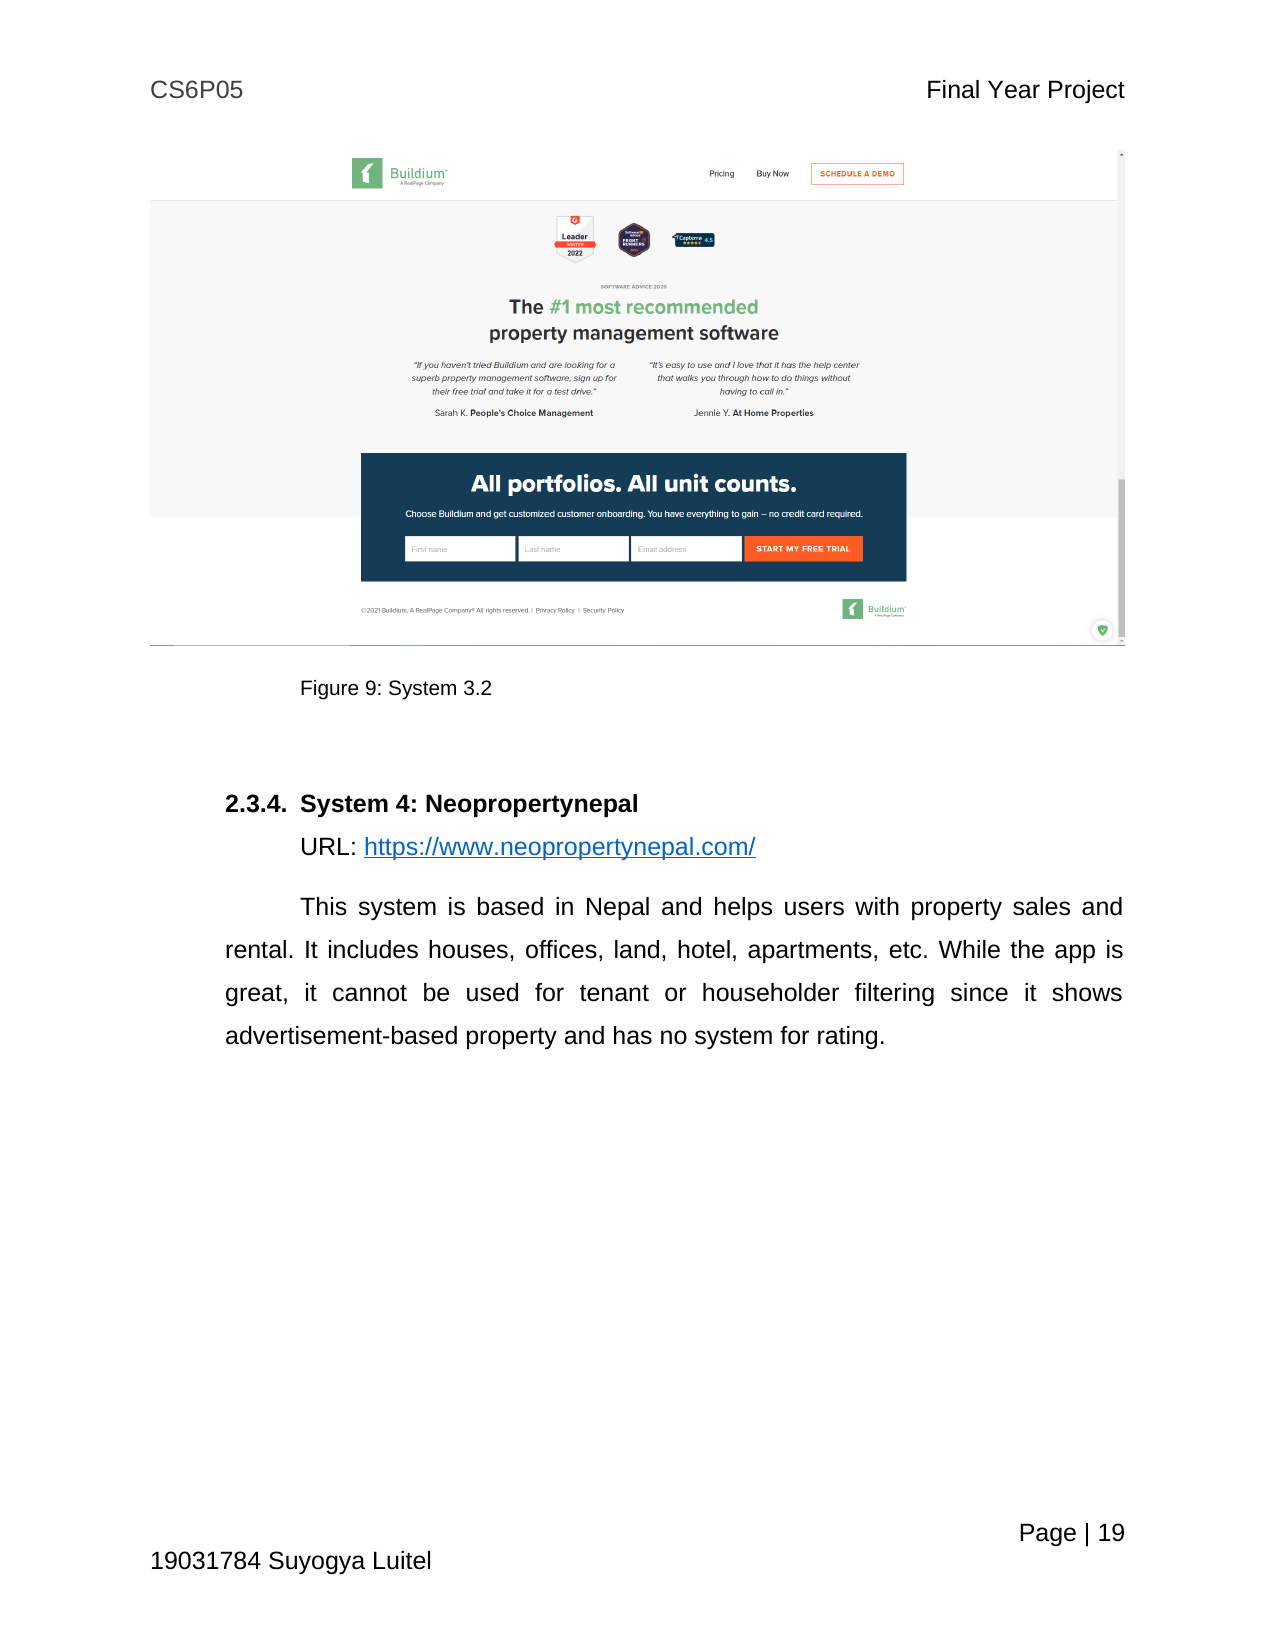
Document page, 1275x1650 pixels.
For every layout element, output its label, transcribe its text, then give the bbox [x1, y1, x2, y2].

text URL: https://www.neopropertynepal.com/ [225, 832, 1125, 861]
picture [150, 150, 1125, 646]
subtitle System 4: Neopropertynepal [150, 789, 1125, 818]
text This system is based in Nepal and helps users with property sales and rental. It includes houses, offices, land, hotel, apartments, etc. While the app is great, it cannot be used for tenant or householder filtering since it shows advertisement-based property and has no system for rating. [225, 892, 1125, 1050]
text Figure 9: System 3.2 [225, 676, 1125, 700]
